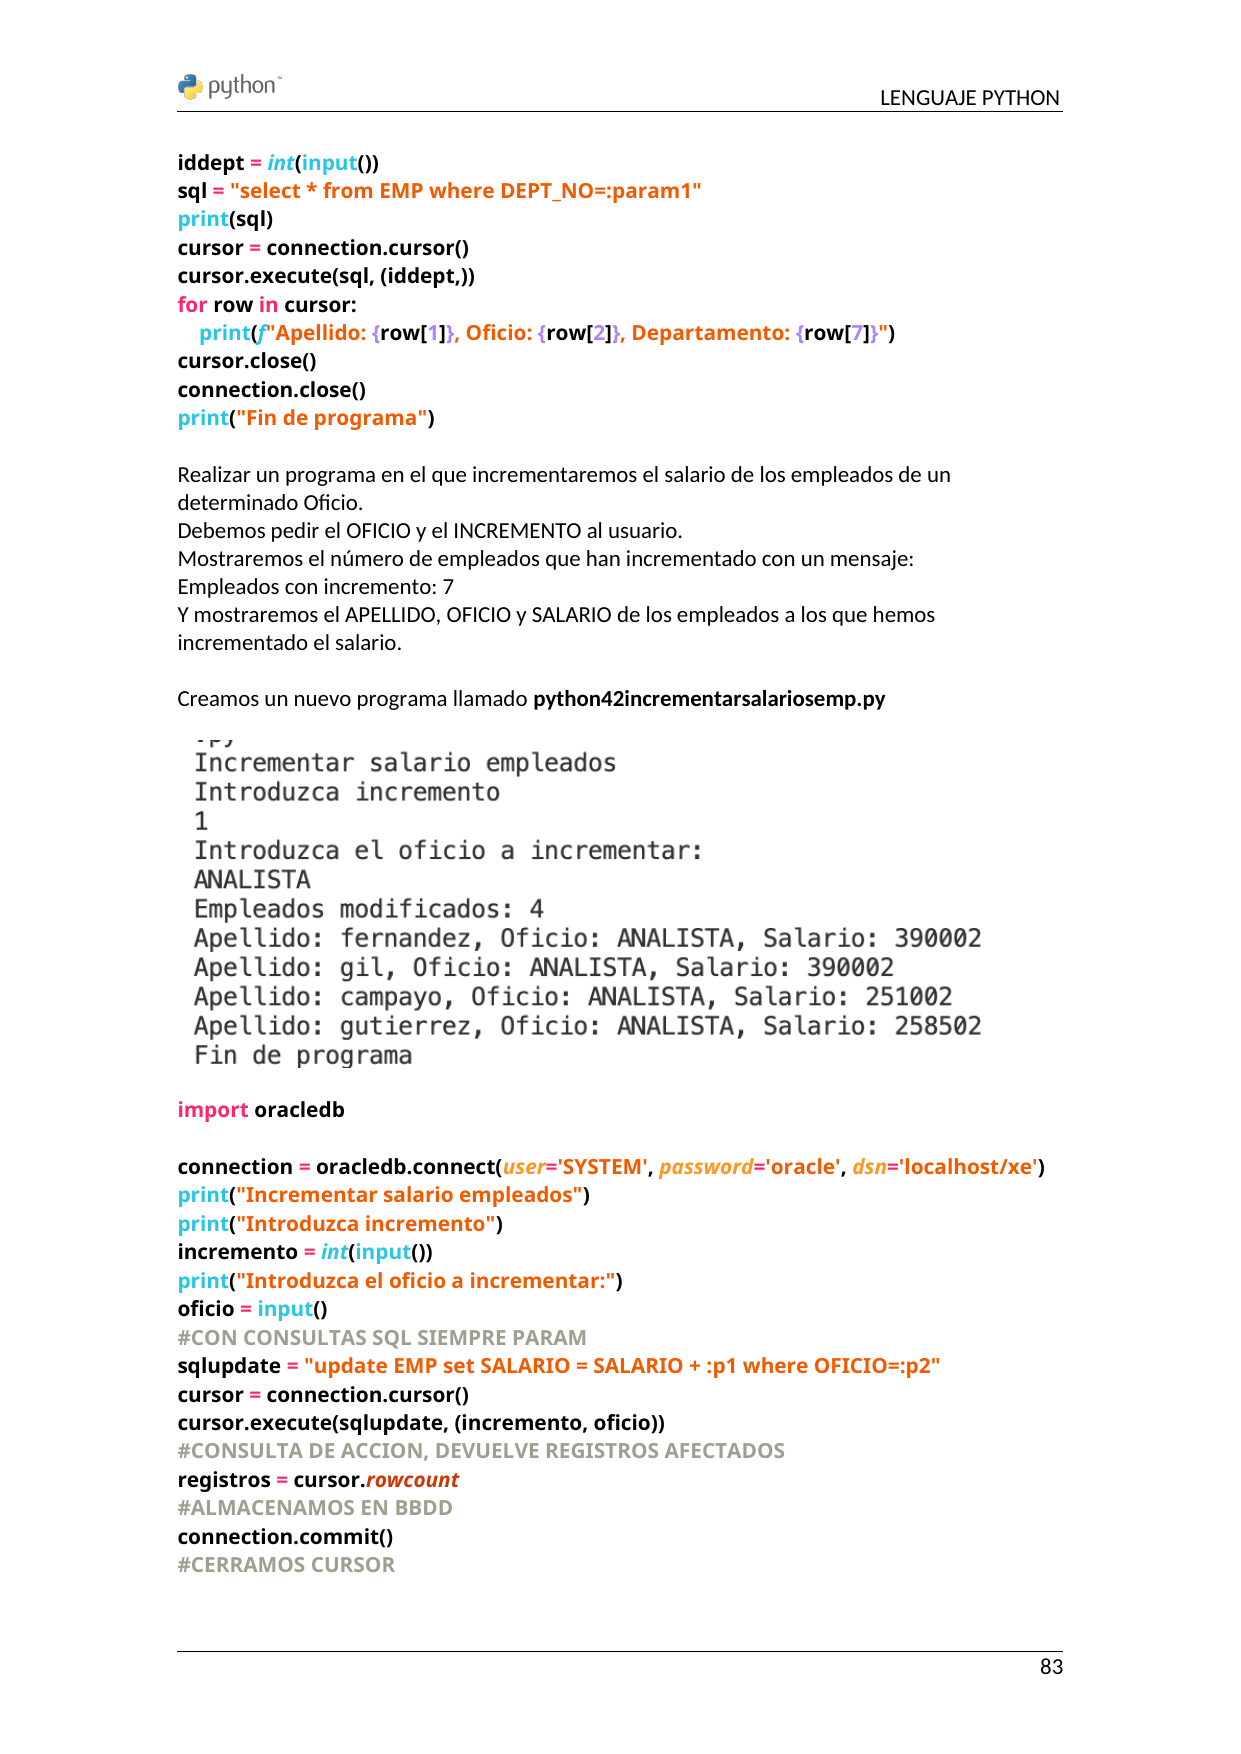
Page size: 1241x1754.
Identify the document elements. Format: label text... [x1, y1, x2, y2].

text Empleados con incremento: 7 [177, 572, 1063, 600]
text oficio = input() [177, 1294, 1063, 1323]
picture [177, 740, 1007, 1068]
text print("Introduzca incremento") [177, 1209, 1063, 1237]
text print("Incrementar salario empleados") [177, 1181, 1063, 1209]
text incremento = int(input()) [177, 1237, 1063, 1266]
picture [177, 73, 283, 105]
text iddept = int(input()) [177, 148, 1063, 176]
text #CONSULTA DE ACCION, DEVUELVE REGISTROS AFECTADOS [177, 1437, 1063, 1465]
text cursor.close() [177, 347, 1063, 375]
text sqlupdate = "update EMP set SALARIO = SALARIO + :p1 where OFICIO=:p2" [177, 1351, 1063, 1380]
text print("Fin de programa") [177, 403, 1063, 432]
text import oracledb [177, 1095, 1063, 1124]
text connection = oracledb.connect(user='SYSTEM', password='oracle', dsn='localhost/xe') [177, 1152, 1063, 1181]
text sql = "select * from EMP where DEPT_NO=:param1" [177, 176, 1063, 204]
text connection.close() [177, 375, 1063, 403]
text print(f"Apellido: {row[1]}, Oficio: {row[2]}, Departamento: {row[7]}") [177, 318, 1063, 347]
text print("Introduzca el oficio a incrementar:") [177, 1266, 1063, 1294]
text cursor.execute(sql, (iddept,)) [177, 261, 1063, 290]
text Debemos pedir el OFICIO y el INCREMENTO al usuario. [177, 516, 1063, 544]
text Realizar un programa en el que incrementaremos el salario de los empleados de un determinado Oficio. [177, 460, 1063, 516]
text for row in cursor: [177, 290, 1063, 318]
text cursor = connection.cursor() [177, 233, 1063, 261]
text Mostraremos el número de empleados que han incrementado con un mensaje: [177, 544, 1063, 572]
text print(sql) [177, 204, 1063, 233]
text #CERRAMOS CURSOR [177, 1550, 1063, 1579]
text Creamos un nuevo programa llamado python42incrementarsalariosemp.py [177, 684, 1063, 712]
text Y mostraremos el APELLIDO, OFICIO y SALARIO de los empleados a los que hemos incrementado el salario. [177, 600, 1063, 656]
text registros = cursor.rowcount [177, 1465, 1063, 1493]
text cursor.execute(sqlupdate, (incremento, oficio)) [177, 1408, 1063, 1437]
text #CON CONSULTAS SQL SIEMPRE PARAM [177, 1323, 1063, 1351]
text connection.commit() [177, 1522, 1063, 1550]
text #ALMACENAMOS EN BBDD [177, 1493, 1063, 1522]
text cursor = connection.cursor() [177, 1380, 1063, 1408]
